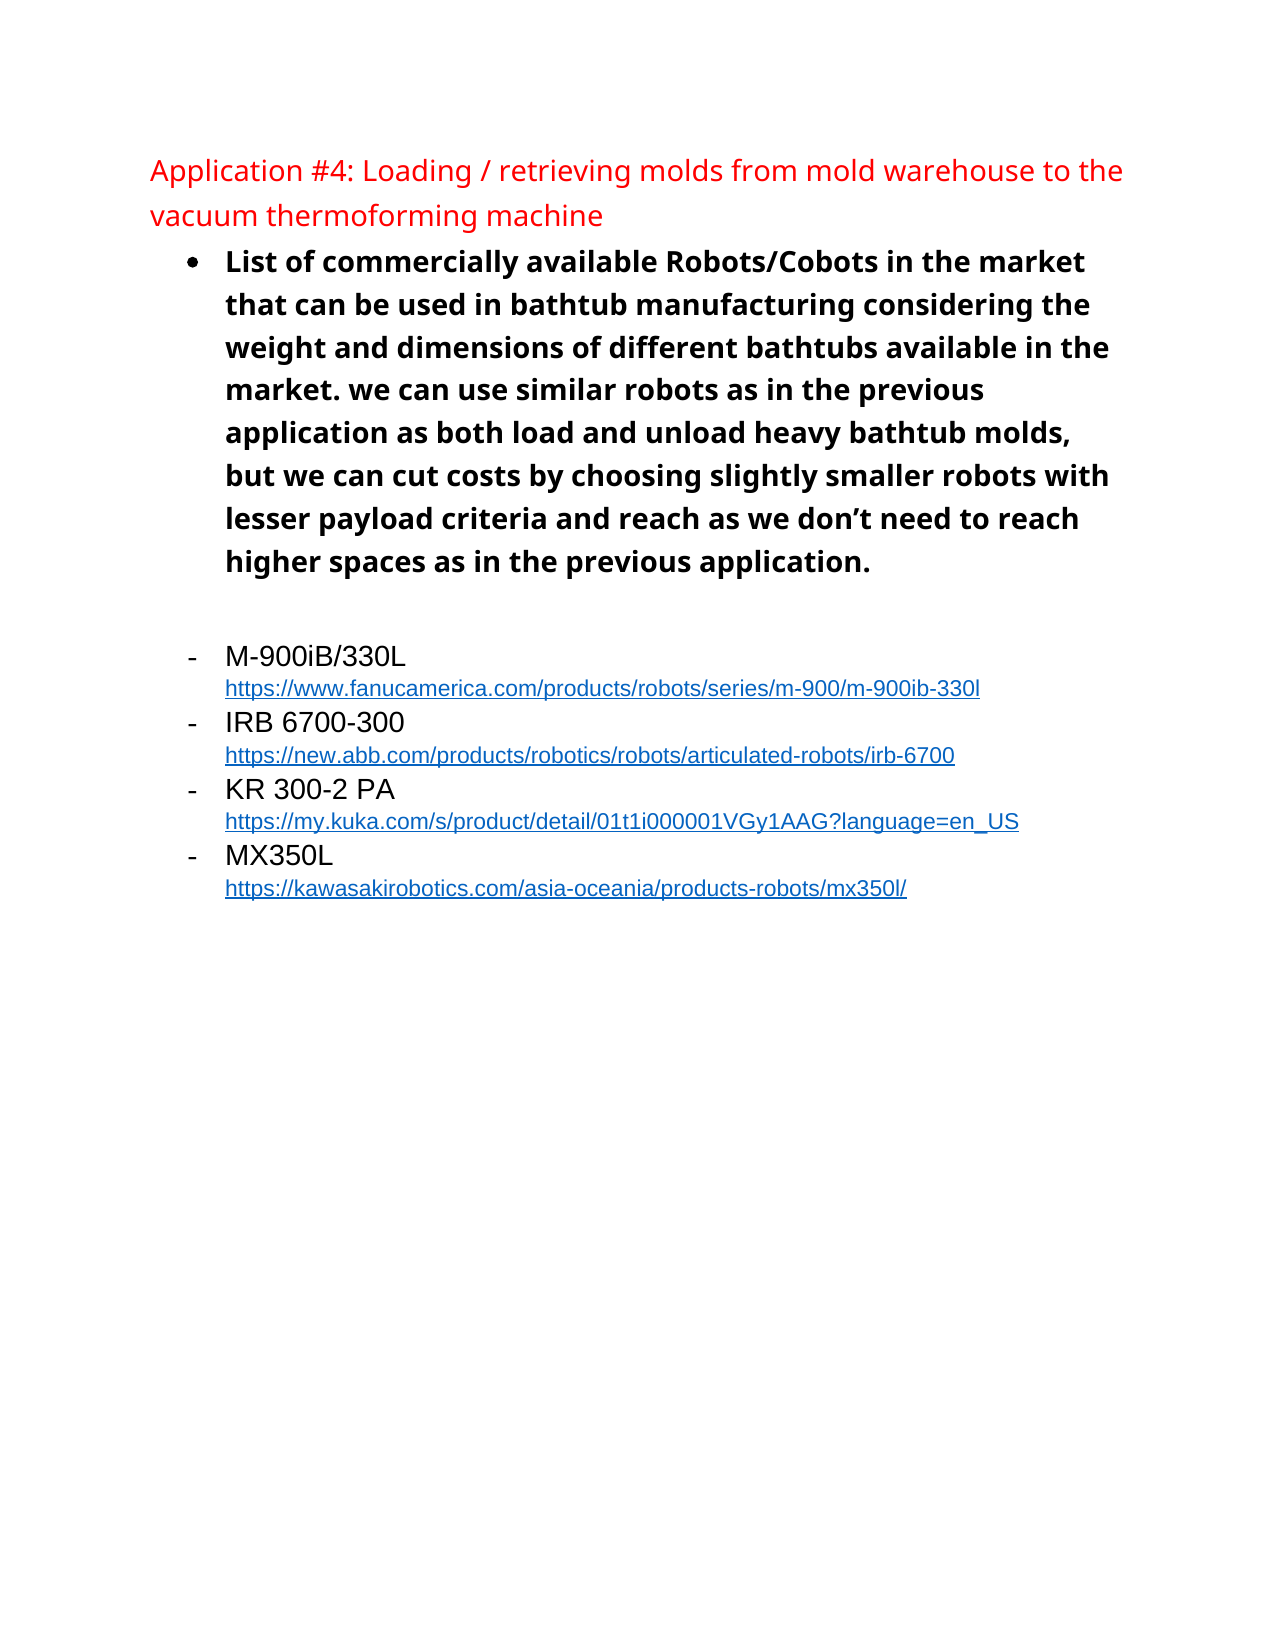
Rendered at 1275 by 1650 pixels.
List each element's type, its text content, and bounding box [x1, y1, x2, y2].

list IRB 6700-300 [187, 705, 1125, 739]
list KR 300-2 PA [187, 772, 1125, 806]
list List of commercially available Robots/Cobots in the market that can be used in bathtub manufacturing considering the weight and dimensions of different bathtubs available in the market. we can use similar robots as in the previous application as both load and unload heavy bathtub molds, but we can cut costs by choosing slightly smaller robots with lesser payload criteria and reach as we don’t need to reach higher spaces as in the previous application. [187, 241, 1125, 581]
text Application #4: Loading / retrieving molds from mold warehouse to the vacuum thermoforming machine [150, 150, 1125, 235]
list https://my.kuka.com/s/product/detail/01t1i000001VGy1AAG?language=en_US [225, 808, 1125, 834]
list https://kawasakirobotics.com/asia-oceania/products-robots/mx350l/ [225, 874, 1125, 901]
list https://www.fanucamerica.com/products/robots/series/m-900/m-900ib-330l [225, 675, 1125, 702]
list https://new.abb.com/products/robotics/robots/articulated-robots/irb-6700 [225, 742, 1125, 768]
list MX350L [187, 838, 1125, 872]
list M-900iB/330L [187, 639, 1125, 673]
